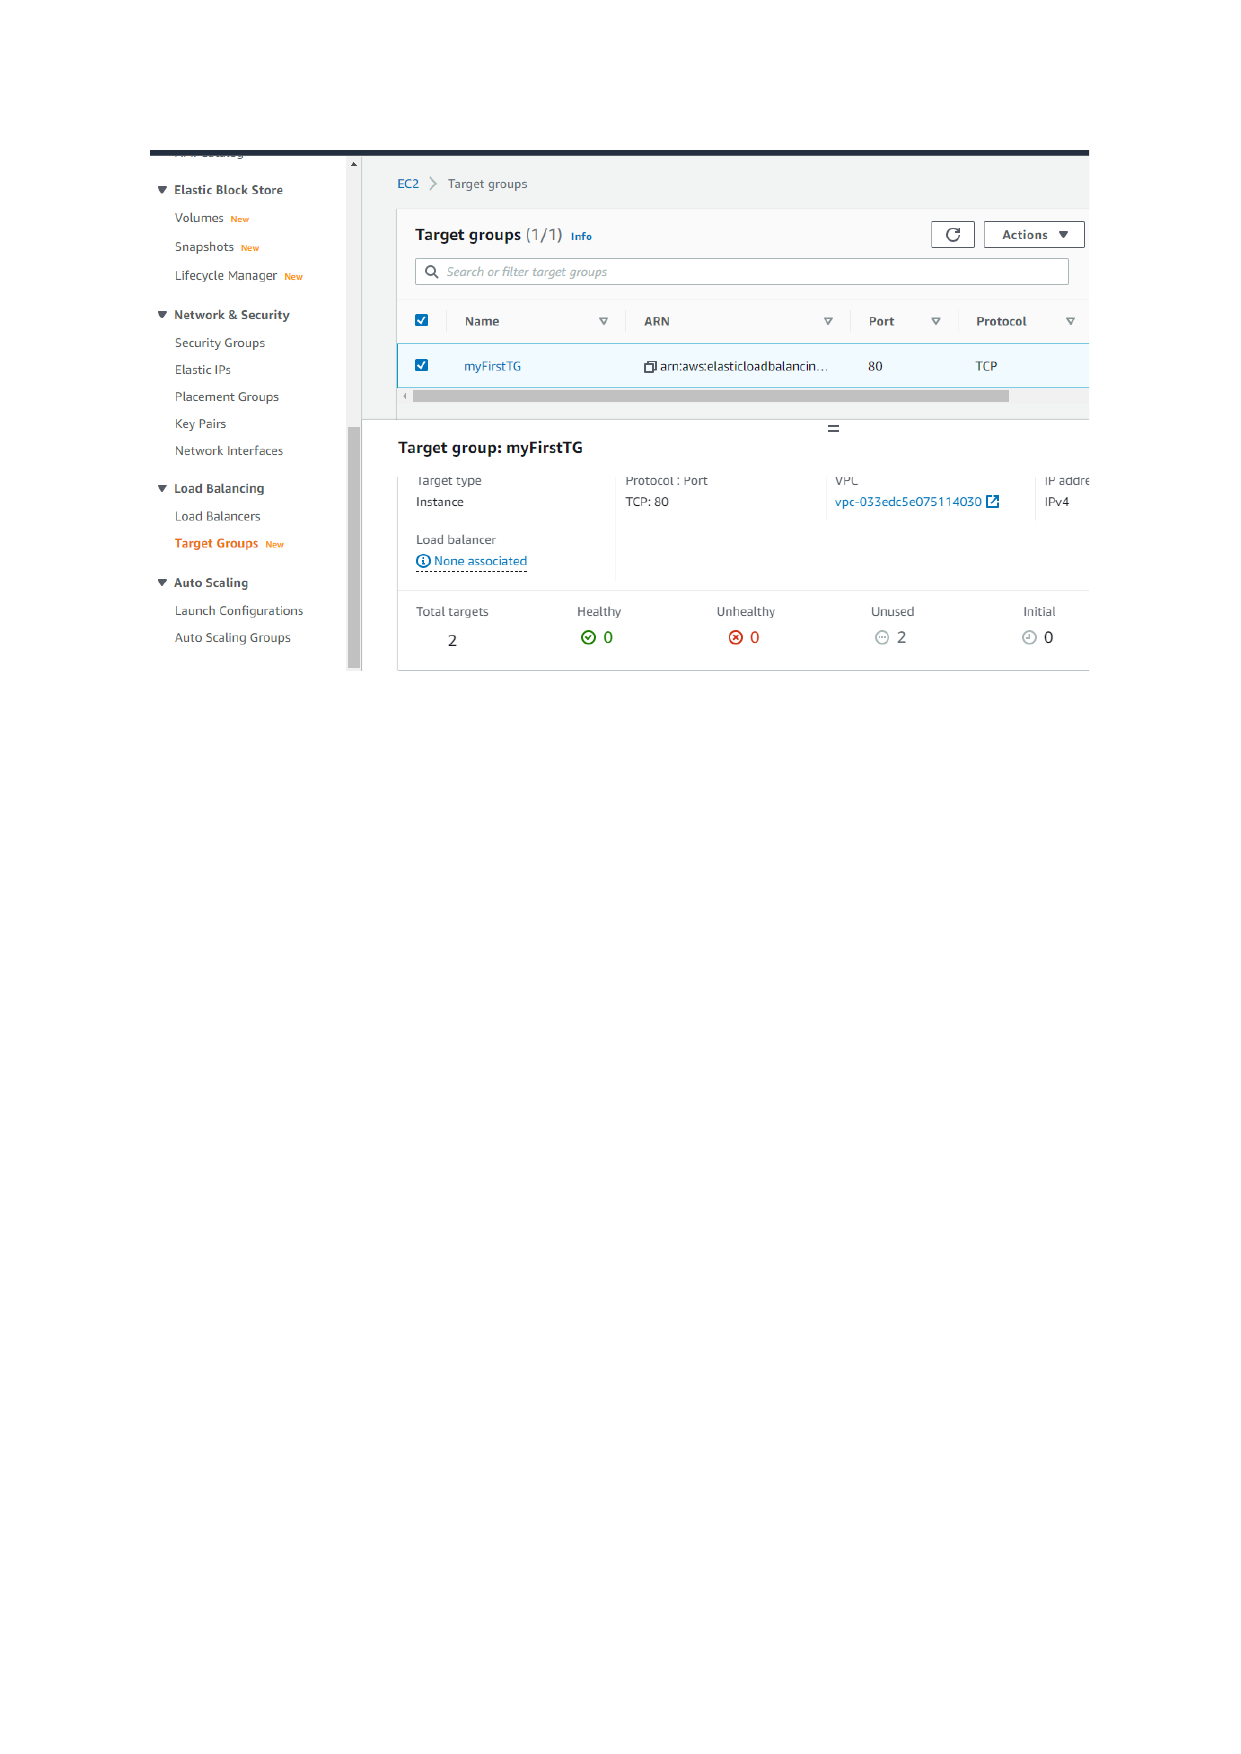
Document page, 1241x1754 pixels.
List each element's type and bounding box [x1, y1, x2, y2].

picture [150, 150, 1090, 671]
